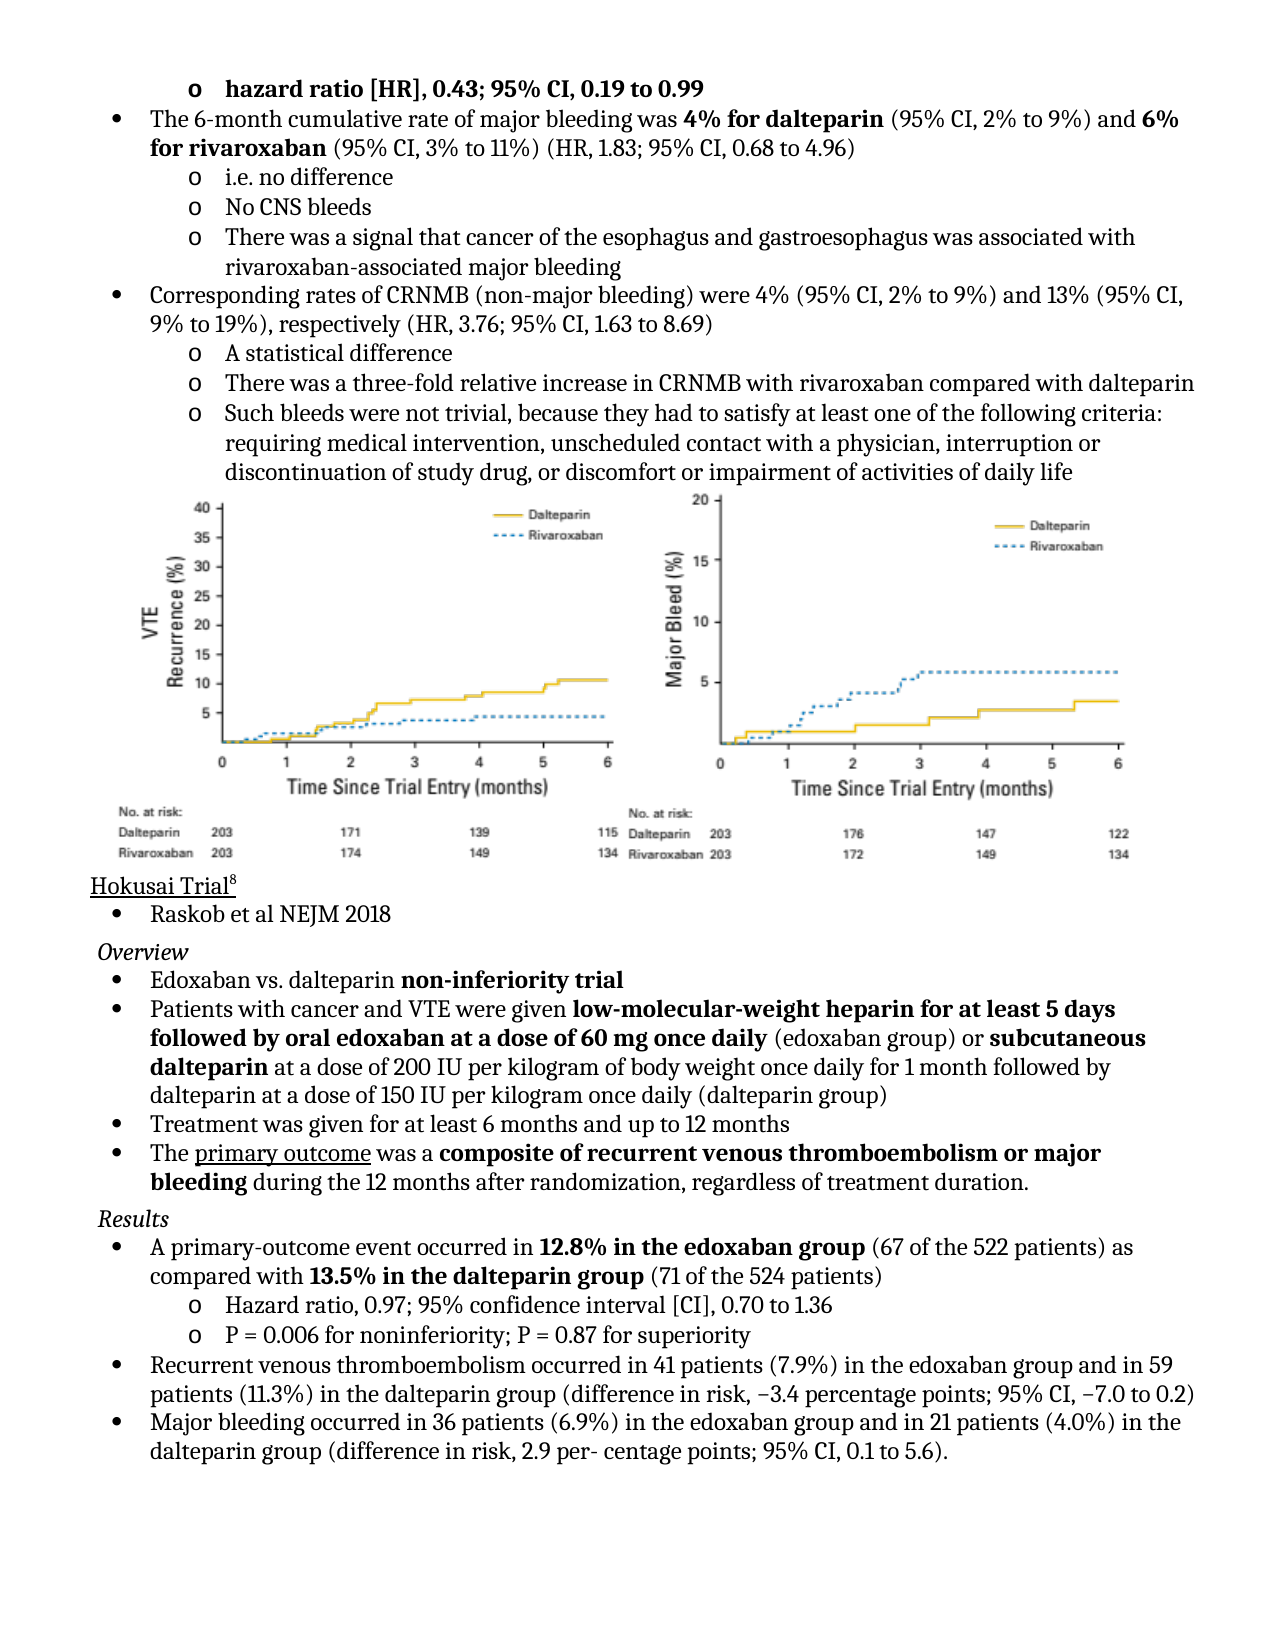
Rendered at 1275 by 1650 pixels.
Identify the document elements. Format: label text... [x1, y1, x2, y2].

list Such bleeds were not trivial, because they had to satisfy at least one of the following criteria: requiring medical intervention, unscheduled contact with a physician, interruption or discontinuation of study drug, or discomfort or impairment of activities of daily life [187, 399, 1200, 486]
subtitle Overview [97, 937, 1200, 966]
list A statistical difference [187, 339, 1200, 369]
list Edoxaban vs. dalteparin non-inferiority trial [112, 966, 1200, 995]
subtitle Hokusai Trial8 [90, 872, 1200, 900]
list No CNS bleeds [187, 192, 1200, 222]
list Recurrent venous thromboembolism occurred in 41 patients (7.9%) in the edoxaban group and in 59 patients (11.3%) in the dalteparin group (difference in risk, −3.4 percentage points; 95% CI, −7.0 to 0.2) [112, 1351, 1200, 1408]
list Hazard ratio, 0.97; 95% confidence interval [CI], 0.70 to 1.36 [187, 1291, 1200, 1321]
subtitle Results [97, 1204, 1200, 1233]
list i.e. no difference [187, 162, 1200, 192]
list Patients with cancer and VTE were given low-molecular-weight heparin for at least 5 days followed by oral edoxaban at a dose of 60 mg once daily (edoxaban group) or subcutaneous dalteparin at a dose of 200 IU per kilogram of body weight once daily for 1 month followed by dalteparin at a dose of 150 IU per kilogram once daily (dalteparin group) [112, 995, 1200, 1110]
list The primary outcome was a composite of recurrent venous thromboembolism or major bleeding during the 12 months after randomization, regardless of treatment duration. [112, 1139, 1200, 1196]
list The 6-month cumulative rate of major bleeding was 4% for dalteparin (95% CI, 2% to 9%) and 6% for rivaroxaban (95% CI, 3% to 11%) (HR, 1.83; 95% CI, 0.68 to 4.96) [112, 105, 1200, 162]
list P = 0.006 for noninferiority; P = 0.87 for superiority [187, 1321, 1200, 1351]
list A primary-outcome event occurred in 12.8% in the edoxaban group (67 of the 522 patients) as compared with 13.5% in the dalteparin group (71 of the 524 patients) [112, 1233, 1200, 1291]
list Raskob et al NEJM 2018 [112, 900, 1200, 929]
list There was a three-fold relative increase in CRNMB with rivaroxaban compared with dalteparin [187, 369, 1200, 399]
list Major bleeding occurred in 36 patients (6.9%) in the edoxaban group and in 21 patients (4.0%) in the dalteparin group (difference in risk, 2.9 per- centage points; 95% CI, 0.1 to 5.6). [112, 1408, 1200, 1466]
list hazard ratio [HR], 0.43; 95% CI, 0.19 to 0.99 [187, 75, 1200, 105]
list Treatment was given for at least 6 months and up to 12 months [112, 1110, 1200, 1139]
list Corresponding rates of CRNMB (non-major bleeding) were 4% (95% CI, 2% to 9%) and 13% (95% CI, 9% to 19%), respectively (HR, 3.76; 95% CI, 1.63 to 8.69) [112, 281, 1200, 339]
list There was a signal that cancer of the esophagus and gastroesophagus was associated with rivaroxaban-associated major bleeding [187, 222, 1200, 281]
